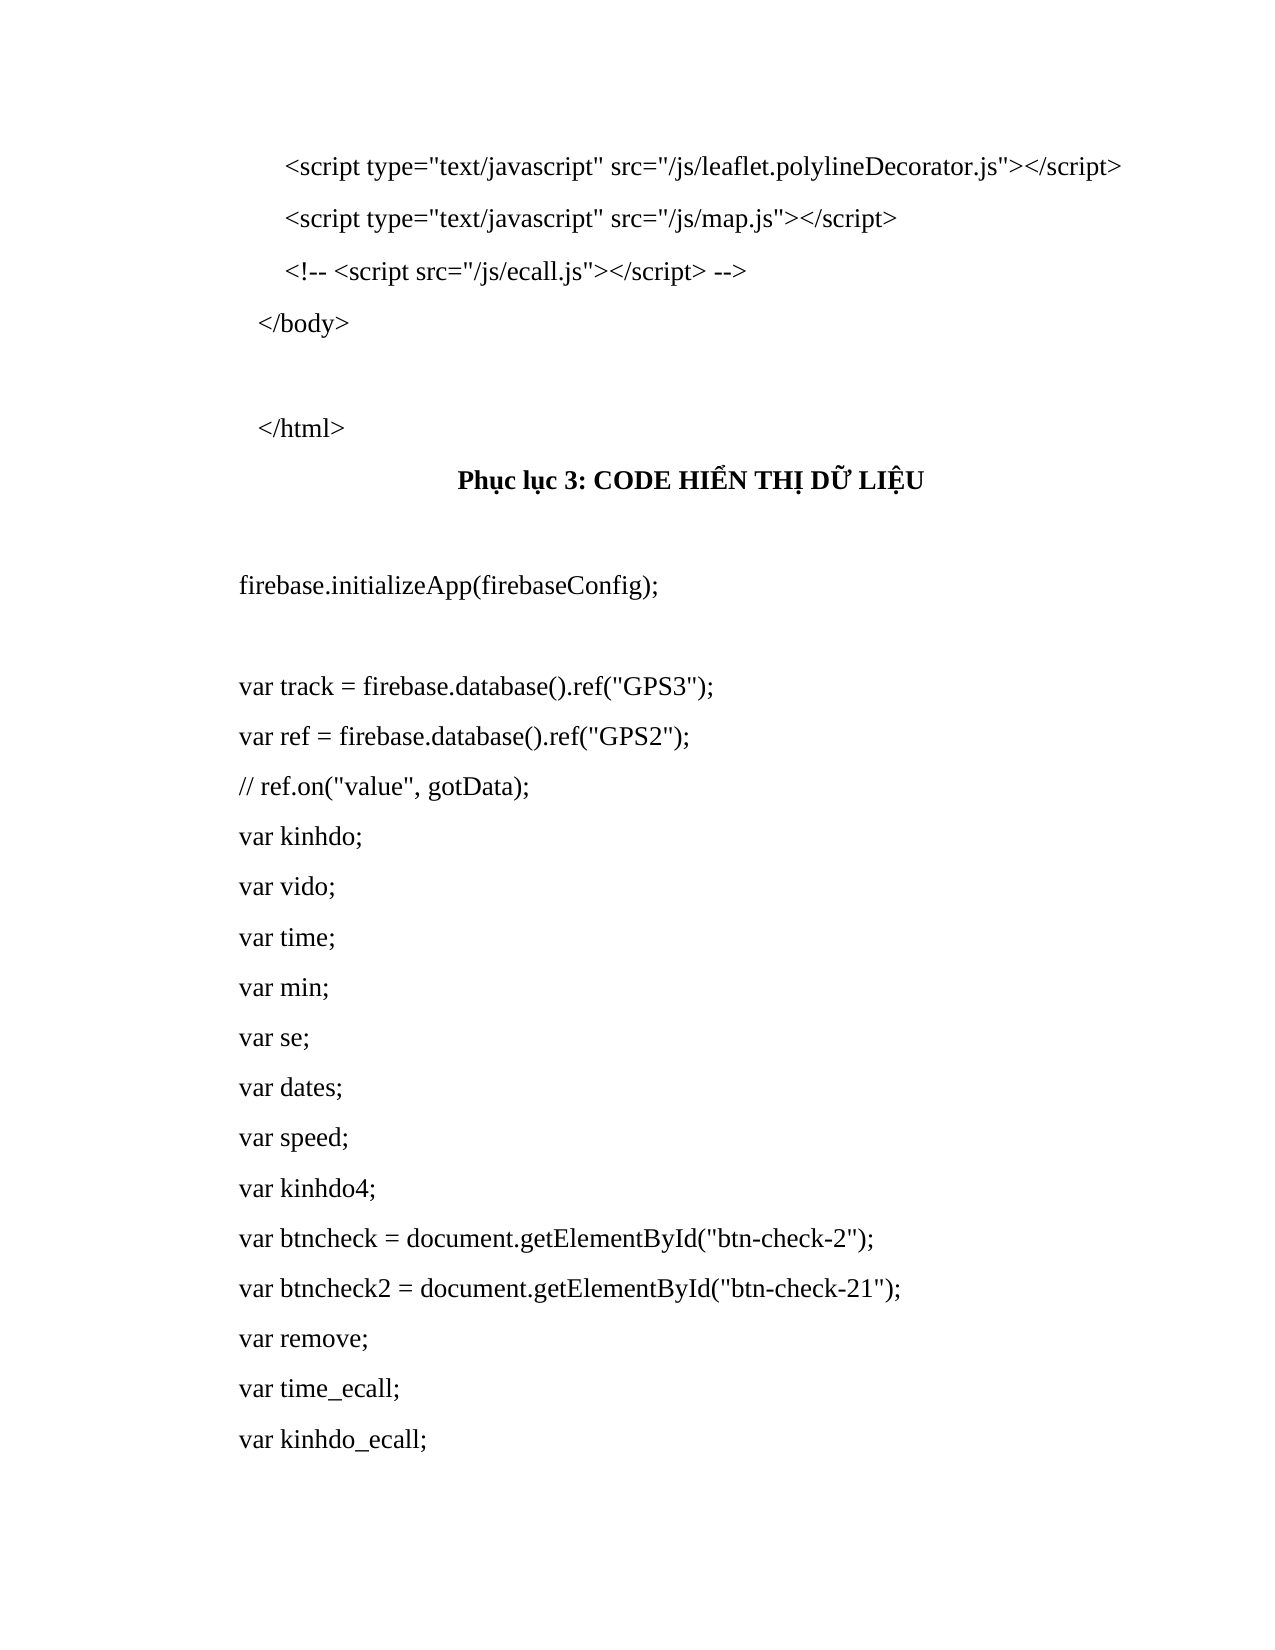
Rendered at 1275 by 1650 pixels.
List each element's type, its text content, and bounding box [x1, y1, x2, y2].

text <!-- <script src="/js/ecall.js"></script> --> [239, 255, 1125, 286]
text var kinhdo_ecall; [239, 1423, 1125, 1454]
text </html> [239, 412, 1125, 443]
text <script type="text/javascript" src="/js/map.js"></script> [239, 202, 1125, 233]
text var btncheck2 = document.getElementById("btn-check-21"); [239, 1272, 1125, 1303]
text firebase.initializeApp(firebaseConfig); [239, 569, 1125, 600]
text var kinhdo4; [239, 1172, 1125, 1203]
text var track = firebase.database().ref("GPS3"); [239, 669, 1125, 701]
text Phục lục 3: CODE HIỂN THỊ DỮ LIỆU [239, 464, 1125, 496]
text var vido; [239, 870, 1125, 902]
text var min; [239, 971, 1125, 1002]
text var remove; [239, 1322, 1125, 1353]
text var kinhdo; [239, 820, 1125, 851]
text var ref = firebase.database().ref("GPS2"); [239, 720, 1125, 751]
text var se; [239, 1021, 1125, 1052]
text var btncheck = document.getElementById("btn-check-2"); [239, 1222, 1125, 1253]
text var dates; [239, 1071, 1125, 1102]
text var time_ecall; [239, 1372, 1125, 1404]
text var time; [239, 921, 1125, 952]
text </body> [239, 307, 1125, 338]
text <script type="text/javascript" src="/js/leaflet.polylineDecorator.js"></script> [239, 150, 1125, 181]
text // ref.on("value", gotData); [239, 770, 1125, 801]
text var speed; [239, 1121, 1125, 1153]
